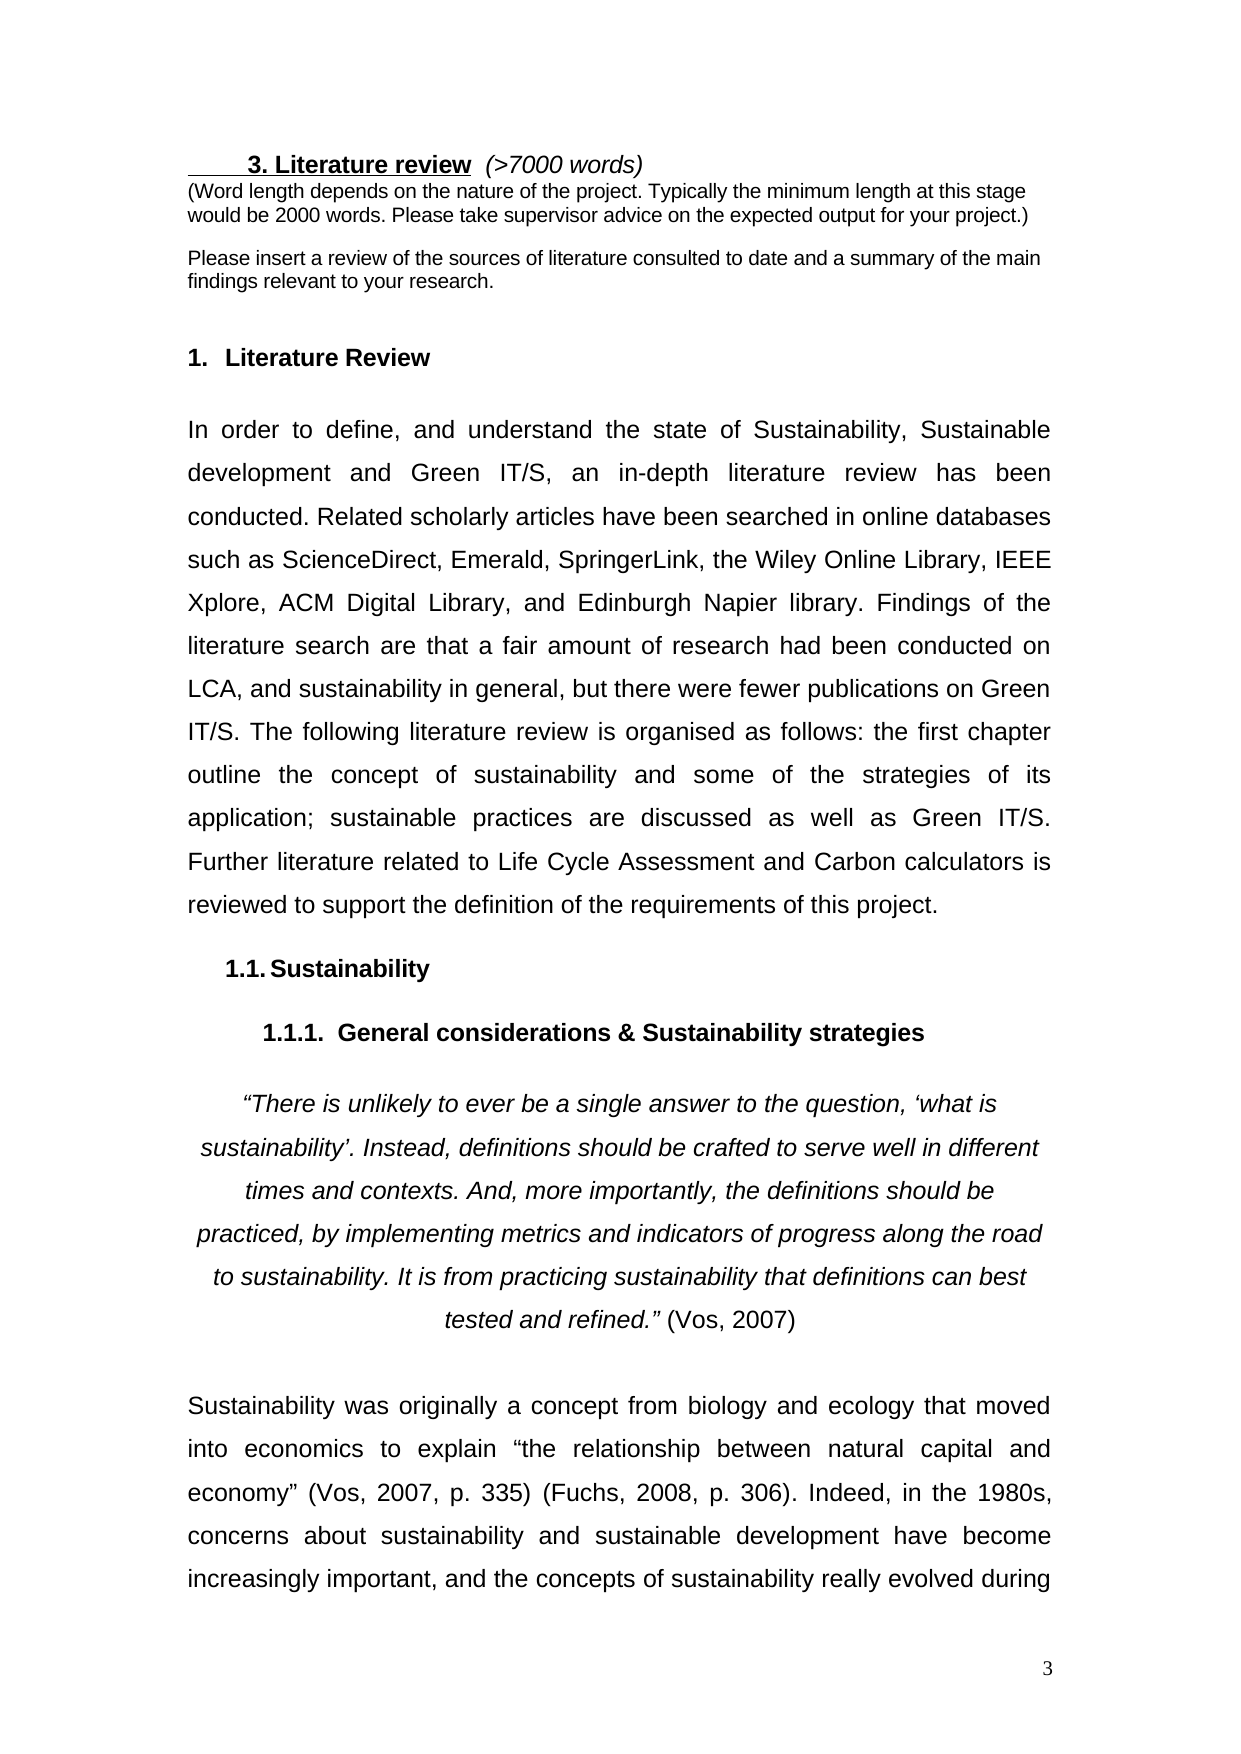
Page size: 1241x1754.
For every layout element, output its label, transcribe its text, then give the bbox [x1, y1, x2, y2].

text In order to define, and understand the state of Sustainability, Sustainable development and Green IT/S, an in-depth literature review has been conducted. Related scholarly articles have been searched in online databases such as ScienceDirect, Emerald, SpringerLink, the Wiley Online Library, IEEE Xplore, ACM Digital Library, and Edinburgh Napier library. Findings of the literature search are that a fair amount of research had been conducted on LCA, and sustainability in general, but there were fewer publications on Green IT/S. The following literature review is organised as follows: the first chapter outline the concept of sustainability and some of the strategies of its application; sustainable practices are discussed as well as Green IT/S. Further literature related to Life Cycle Assessment and Carbon calculators is reviewed to support the definition of the requirements of this project. [187, 415, 1053, 918]
subtitle Sustainability [225, 953, 1053, 982]
subtitle General considerations & Sustainability strategies [262, 1017, 1053, 1046]
text Please insert a review of the sources of literature consulted to date and a summary of the main findings relevant to your research. [187, 245, 1053, 293]
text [187, 1391, 1053, 1592]
subtitle 3. Literature review (>7000 words) [187, 150, 1053, 179]
subtitle Literature Review [187, 343, 1053, 372]
text (Word length depends on the nature of the project. Typically the minimum length at this stage would be 2000 words. Please take supervisor advice on the expected output for your project.) [187, 179, 1053, 227]
text “There is unlikely to ever be a single answer to the question, ‘what is sustainability’. Instead, definitions should be crafted to serve well in different times and contexts. And, more importantly, the definitions should be practiced, by implementing metrics and indicators of progress along the road to sustainability. It is from practicing sustainability that definitions can best tested and refined.” [187, 1089, 1053, 1334]
